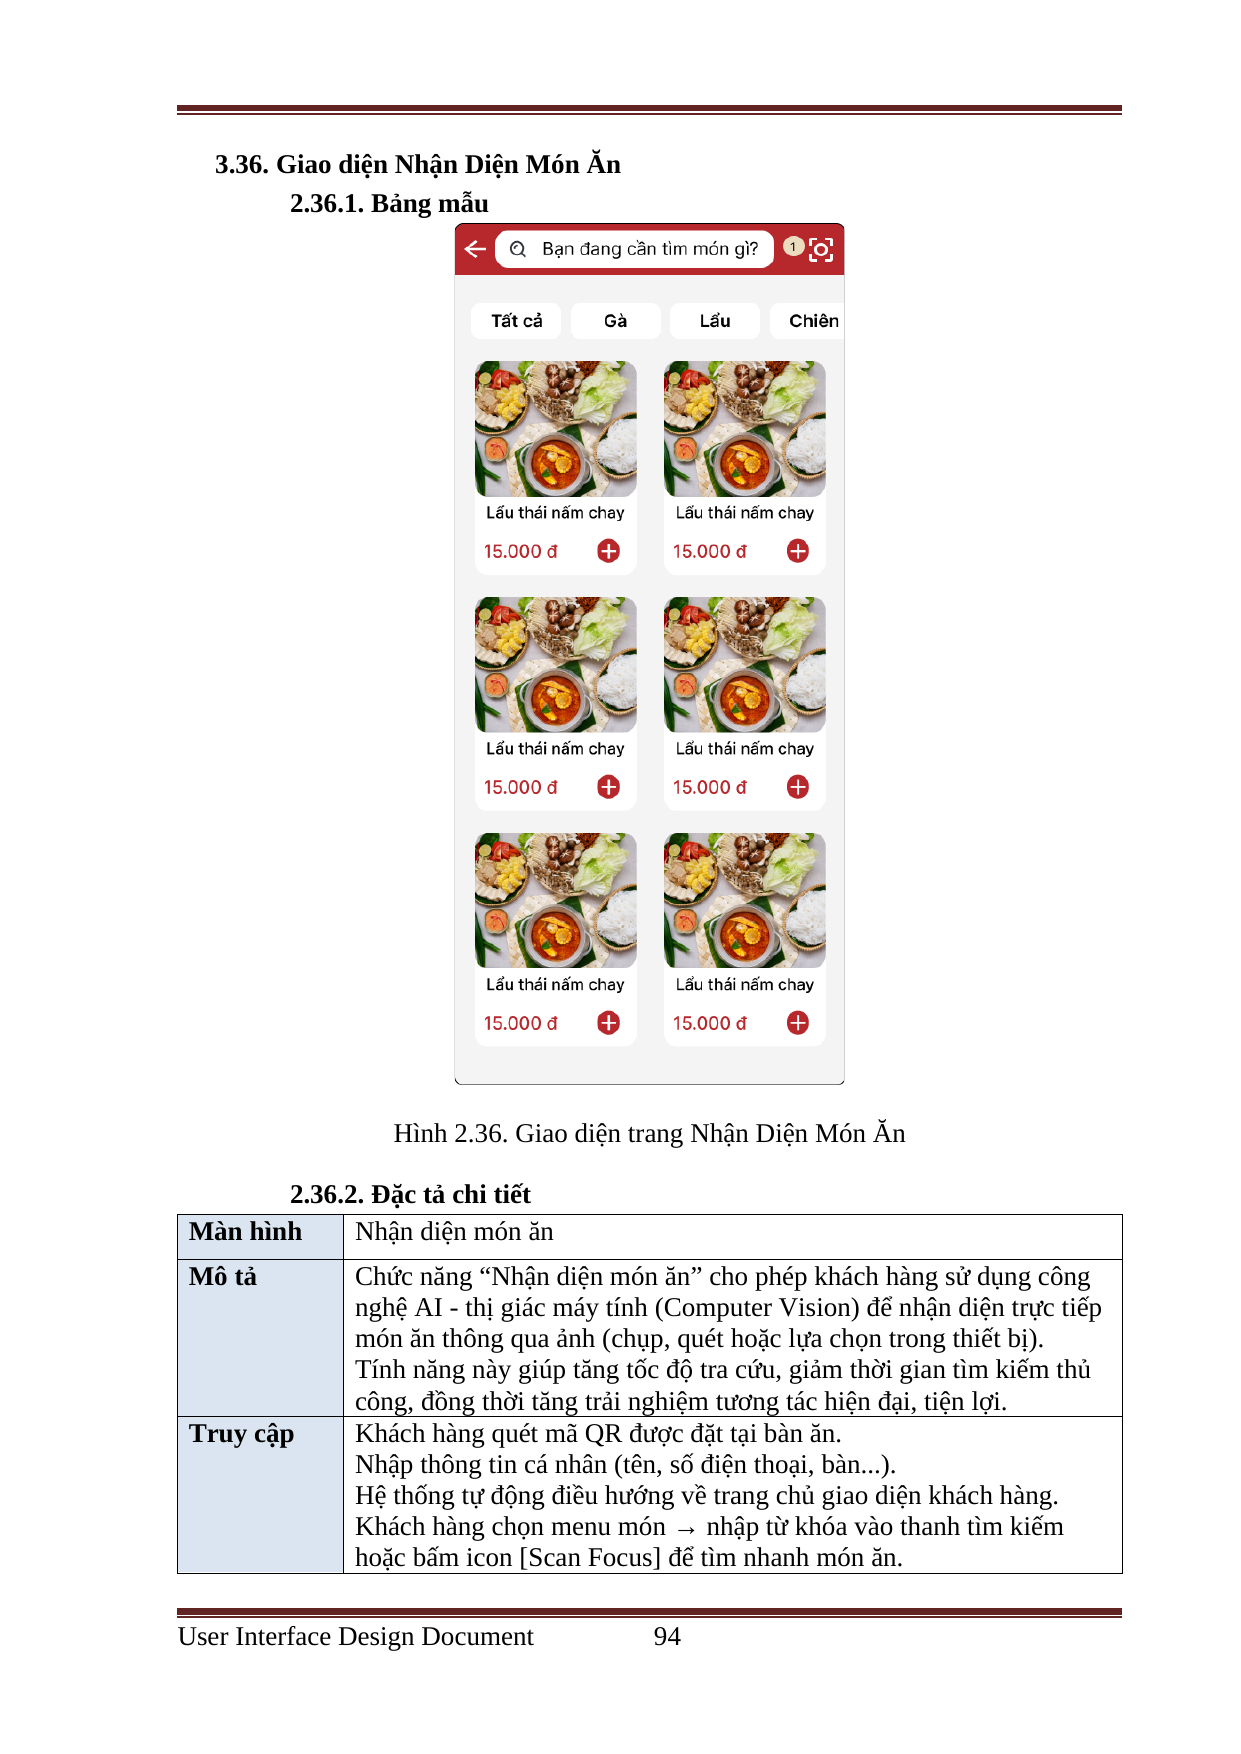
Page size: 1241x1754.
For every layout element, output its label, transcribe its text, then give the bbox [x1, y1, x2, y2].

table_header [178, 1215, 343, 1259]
subtitle 2.36.2. Đặc tả chi tiết [252, 1178, 1122, 1209]
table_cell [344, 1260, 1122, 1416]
subtitle 2.36.1. Bảng mẫu [252, 188, 1122, 219]
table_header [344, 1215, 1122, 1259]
text Hình 2.36. Giao diện trang Nhận Diện Món Ăn [177, 1118, 1122, 1149]
subtitle 3.36. Giao diện Nhận Diện Món Ăn [177, 148, 1122, 179]
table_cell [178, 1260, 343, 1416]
picture [454, 223, 845, 1085]
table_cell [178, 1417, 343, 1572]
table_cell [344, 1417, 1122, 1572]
